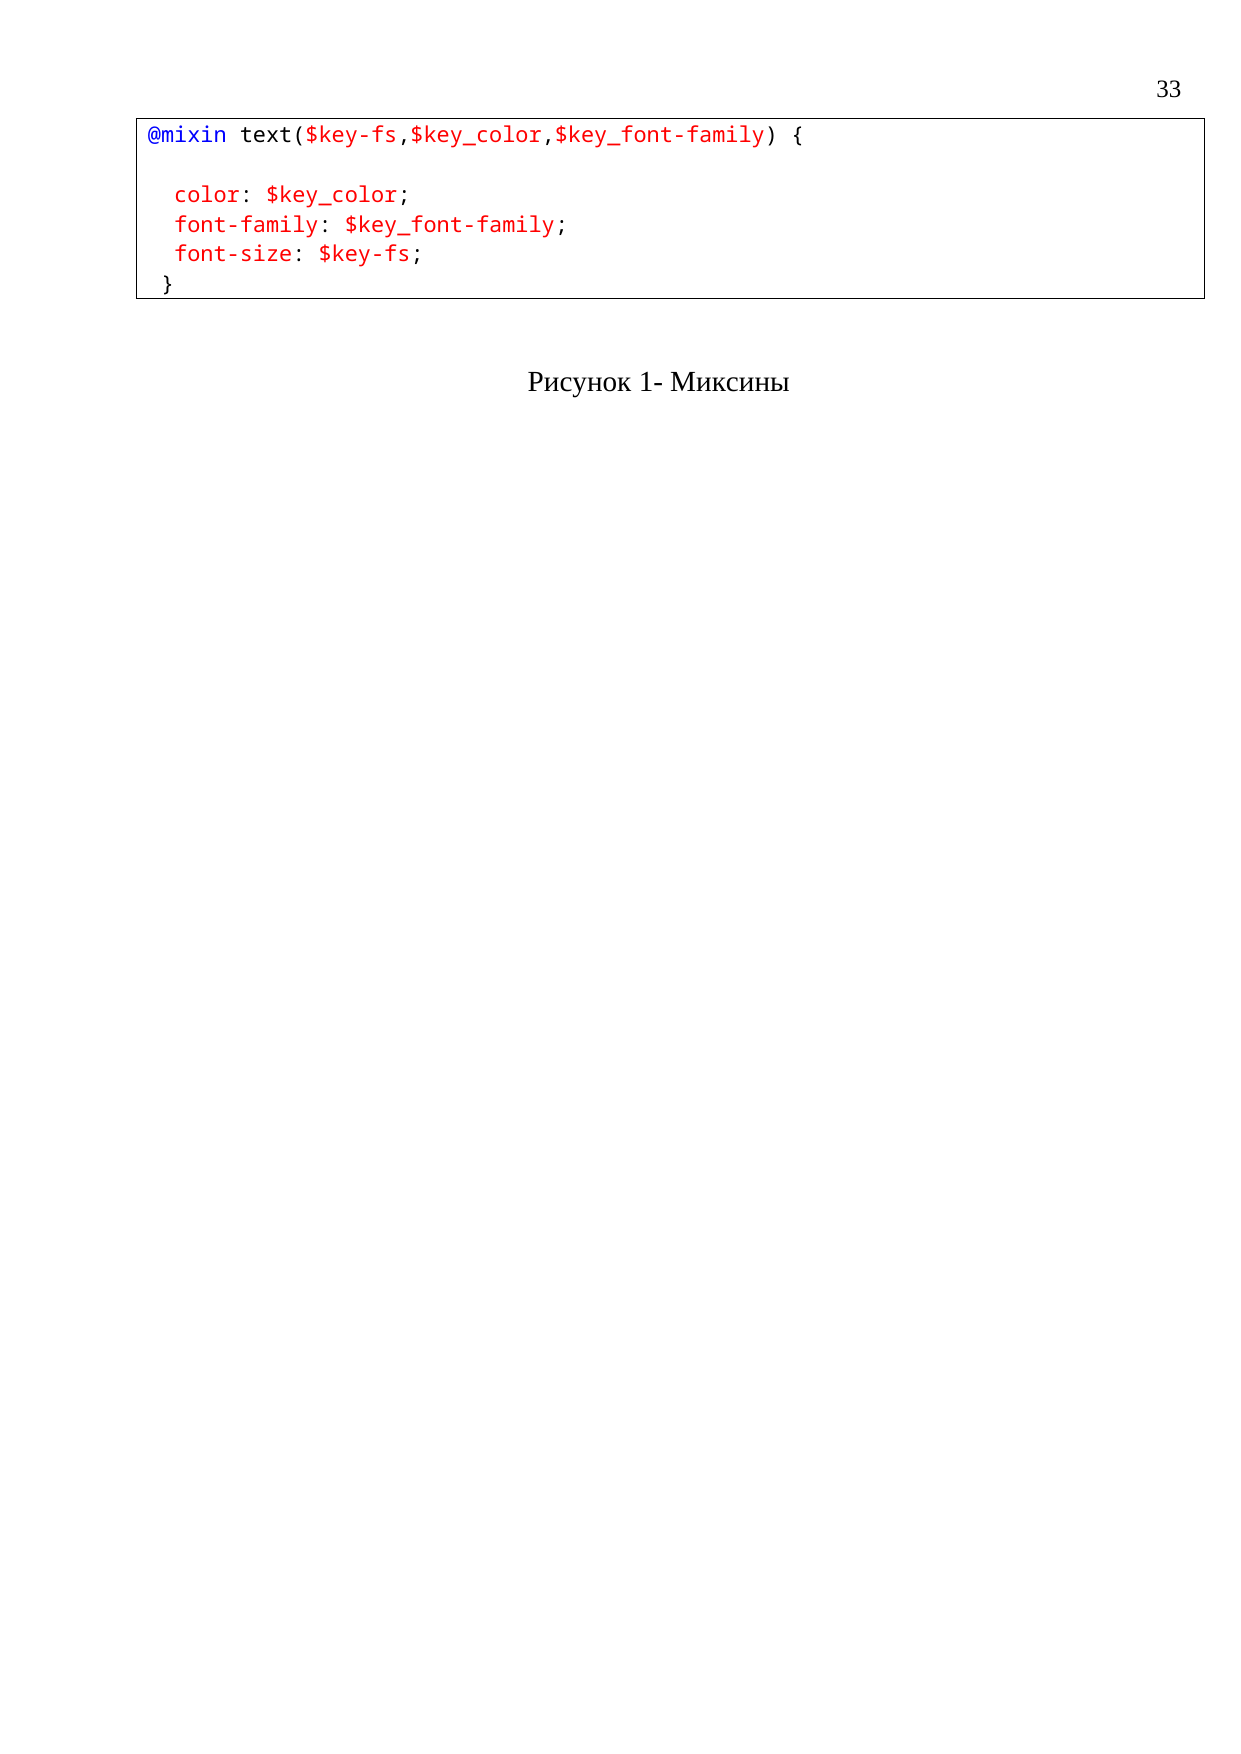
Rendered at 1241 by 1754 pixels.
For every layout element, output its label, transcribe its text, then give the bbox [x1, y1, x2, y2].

text Рисунок 1- Миксины [136, 364, 1181, 398]
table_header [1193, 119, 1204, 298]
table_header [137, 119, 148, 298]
